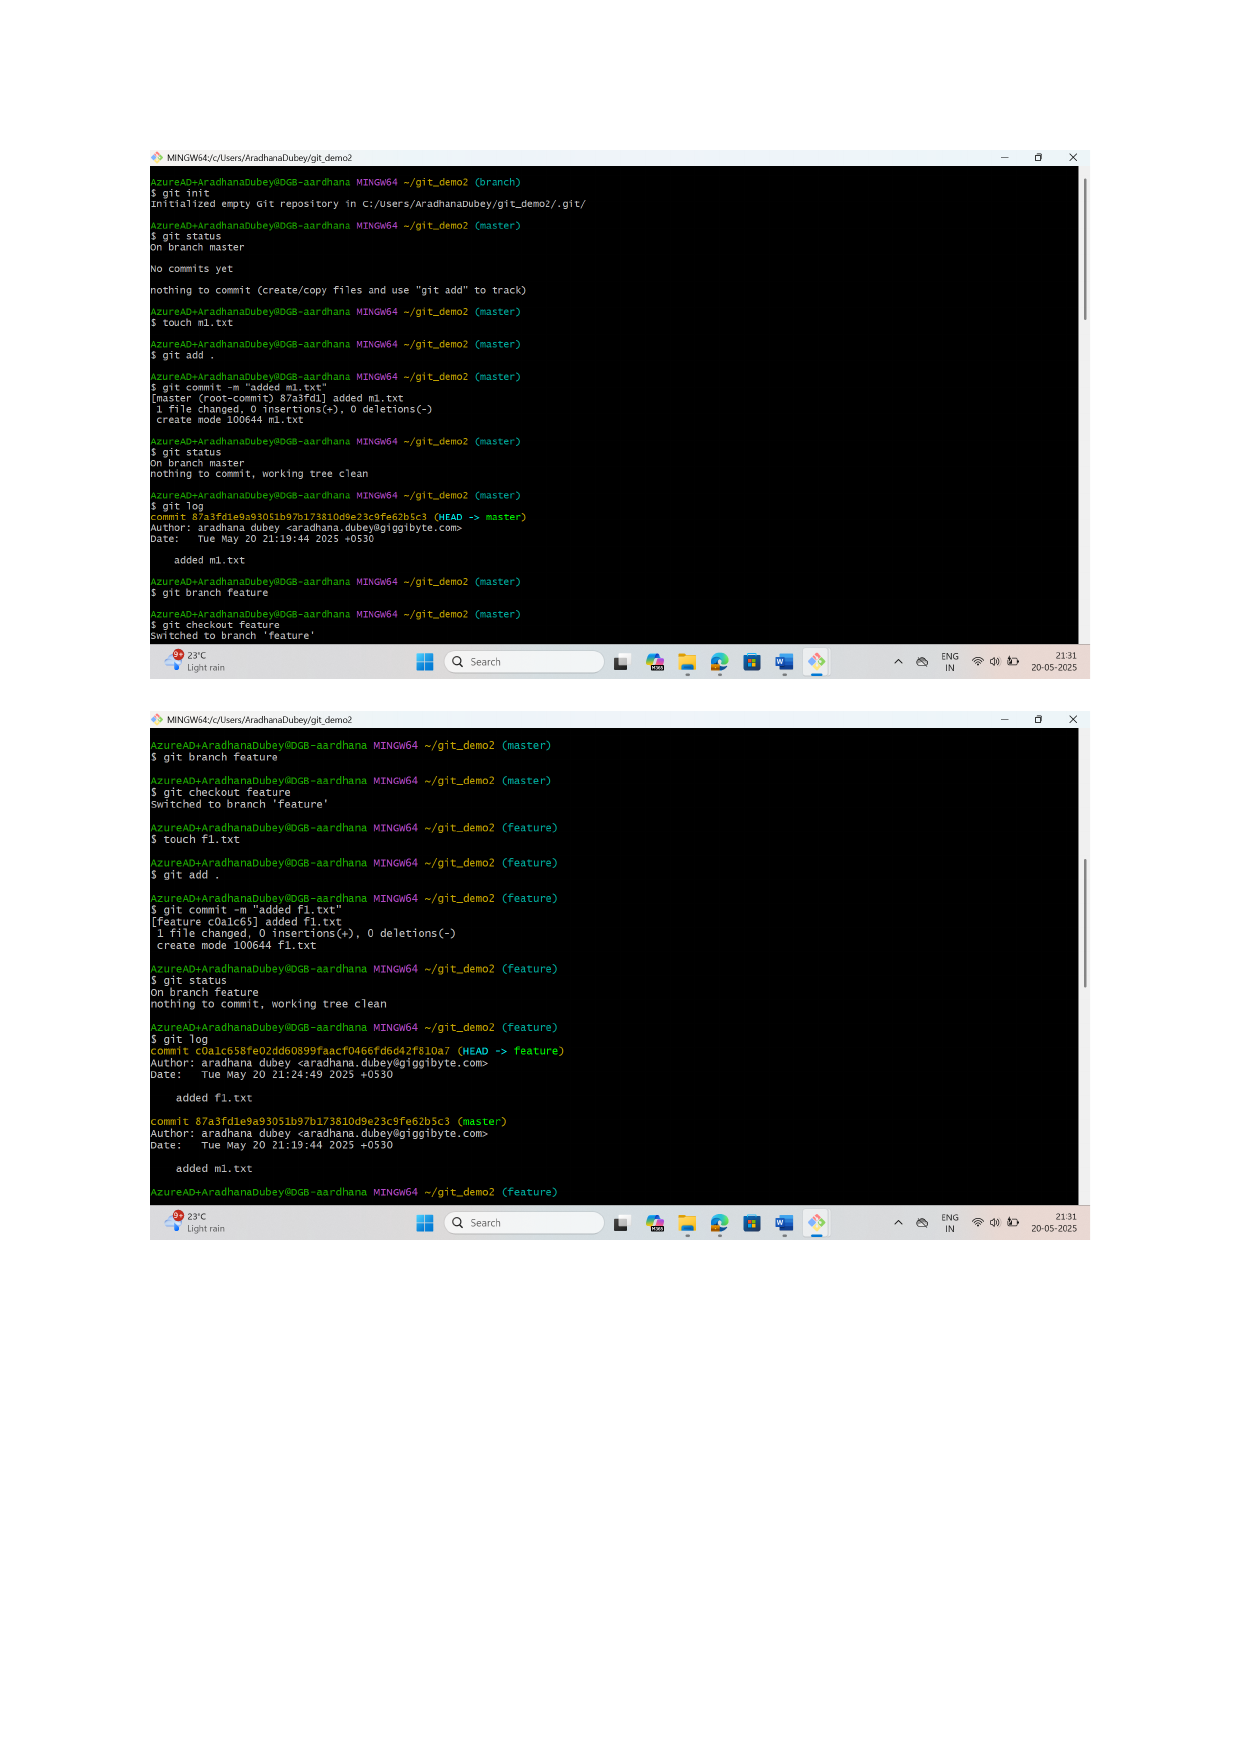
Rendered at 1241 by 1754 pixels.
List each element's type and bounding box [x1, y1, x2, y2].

picture [150, 150, 1091, 679]
picture [150, 711, 1091, 1240]
